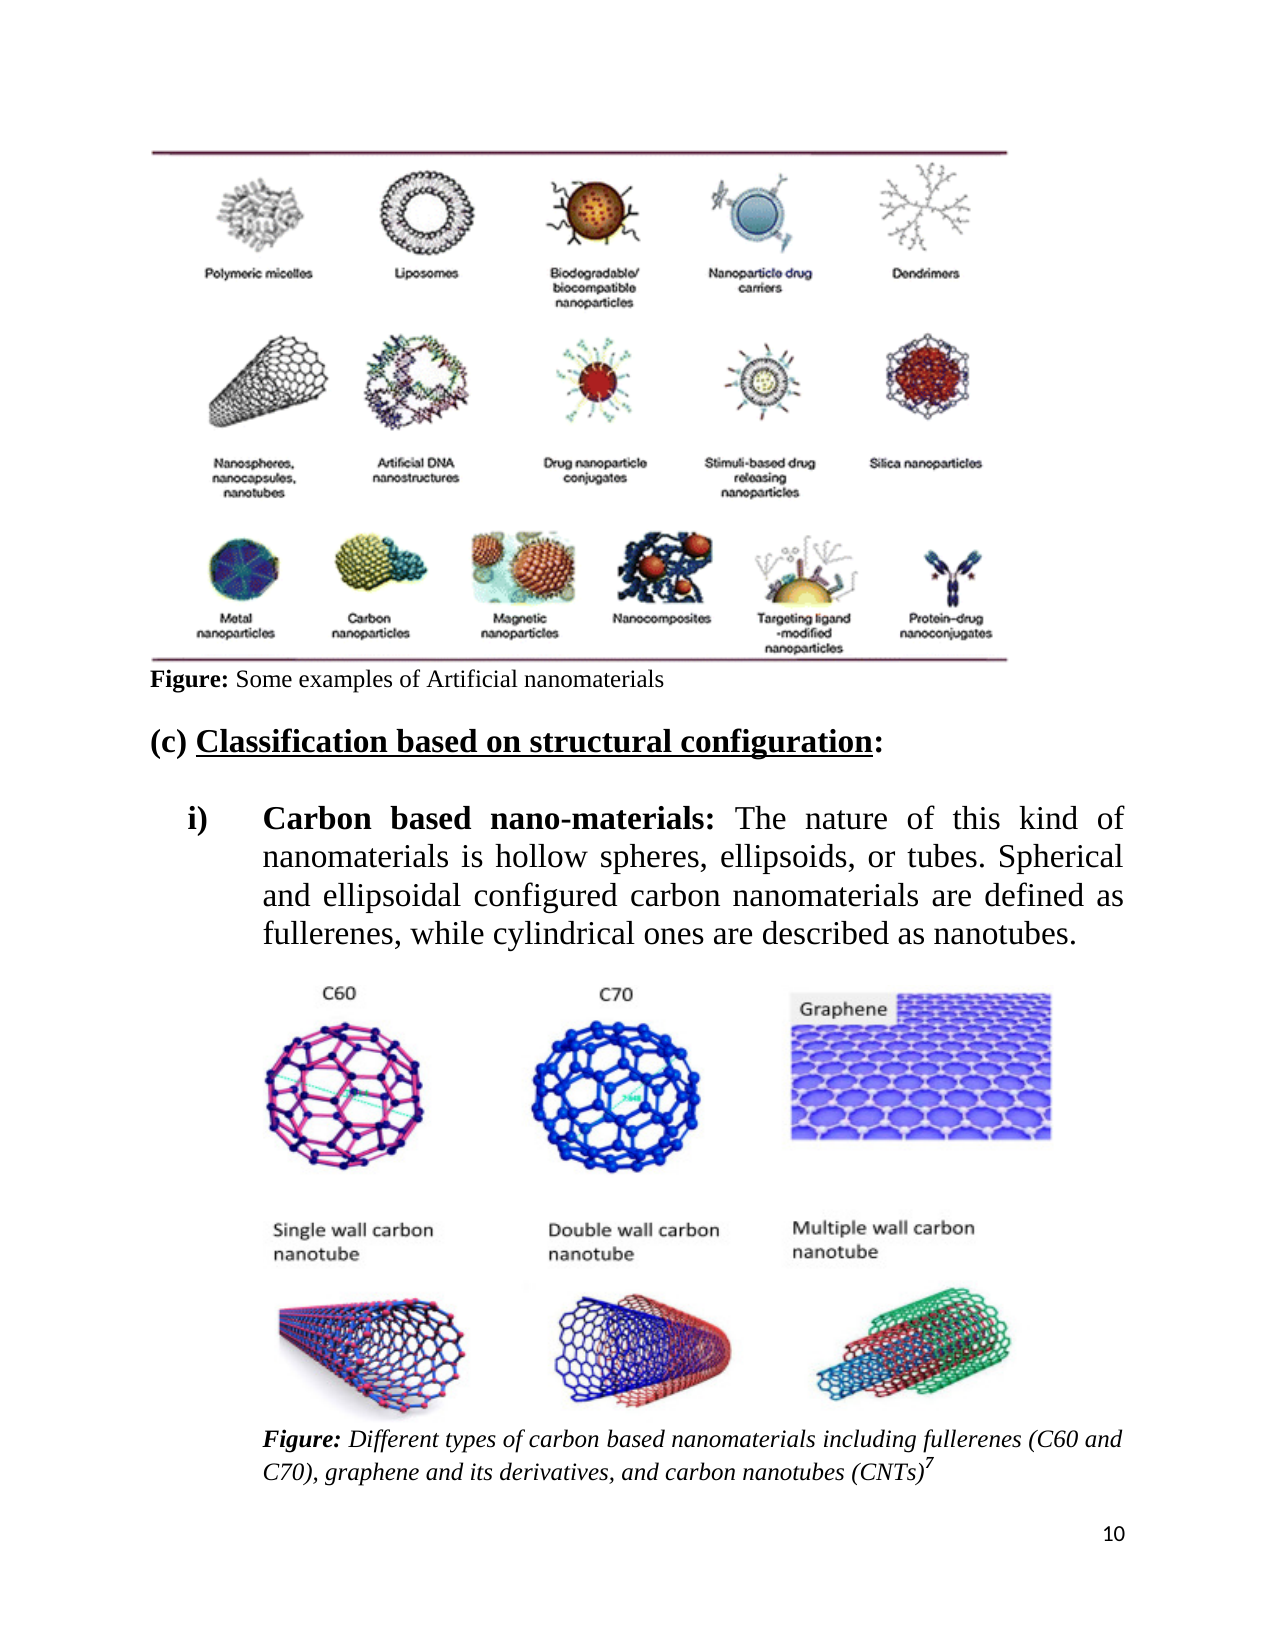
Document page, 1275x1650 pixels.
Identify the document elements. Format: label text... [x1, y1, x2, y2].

list Carbon based nano-materials: The nature of this kind of nanomaterials is hollow spheres, ellipsoids, or tubes. Spherical and ellipsoidal configured carbon nanomaterials are defined as fullerenes, while cylindrical ones are described as nanotubes. [187, 798, 1125, 952]
text (c) Classification based on structural configuration: [150, 722, 1125, 760]
text Figure: Some examples of Artificial nanomaterials [150, 664, 1125, 693]
picture [262, 985, 1054, 1424]
picture [150, 150, 1010, 664]
list Figure: Different types of carbon based nanomaterials including fullerenes (C60 and C70), graphene and its derivatives, and carbon nanotubes (CNTs)7 [262, 1424, 1125, 1486]
